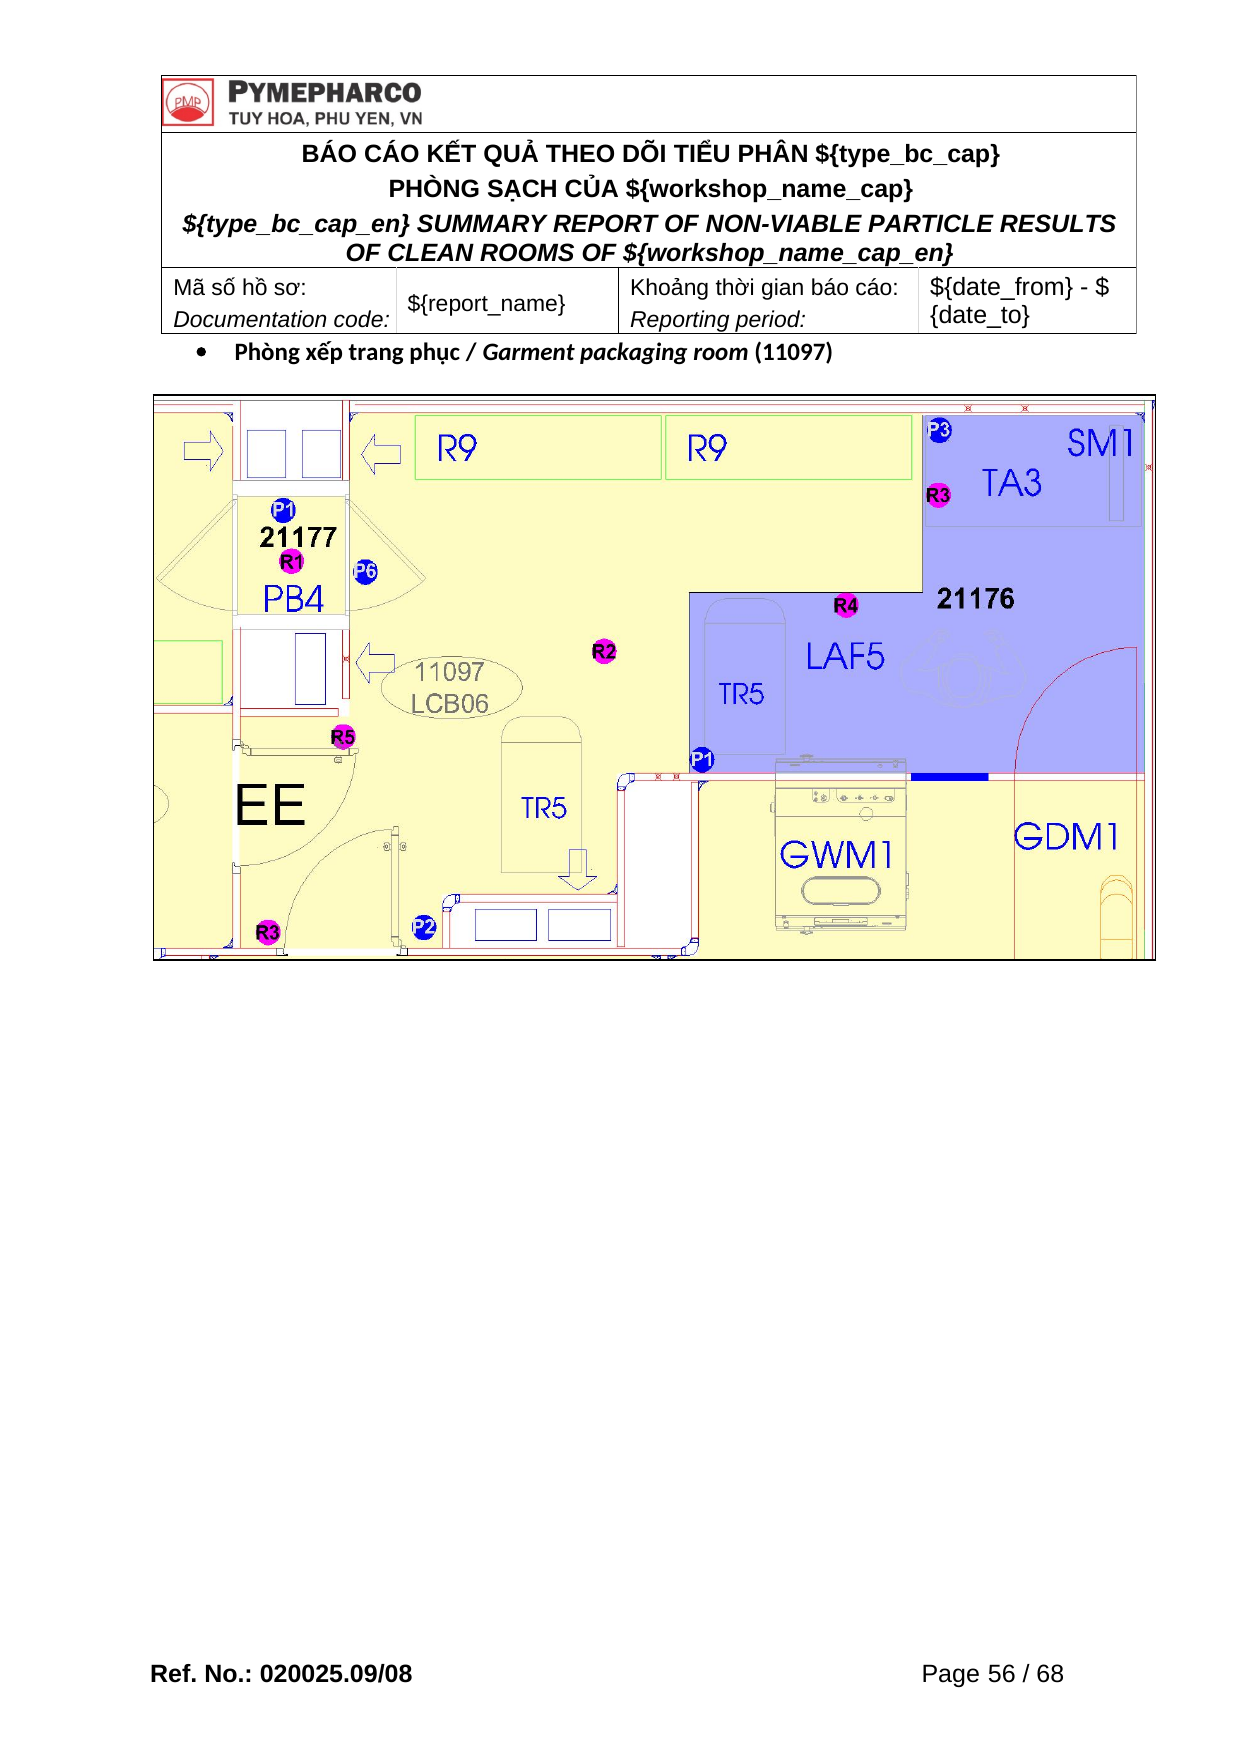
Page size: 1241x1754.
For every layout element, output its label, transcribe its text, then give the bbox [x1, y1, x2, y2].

picture [154, 396, 1155, 959]
picture [162, 78, 422, 127]
list Phòng xếp trang phục / Garment packaging room (11097) [197, 336, 1131, 367]
